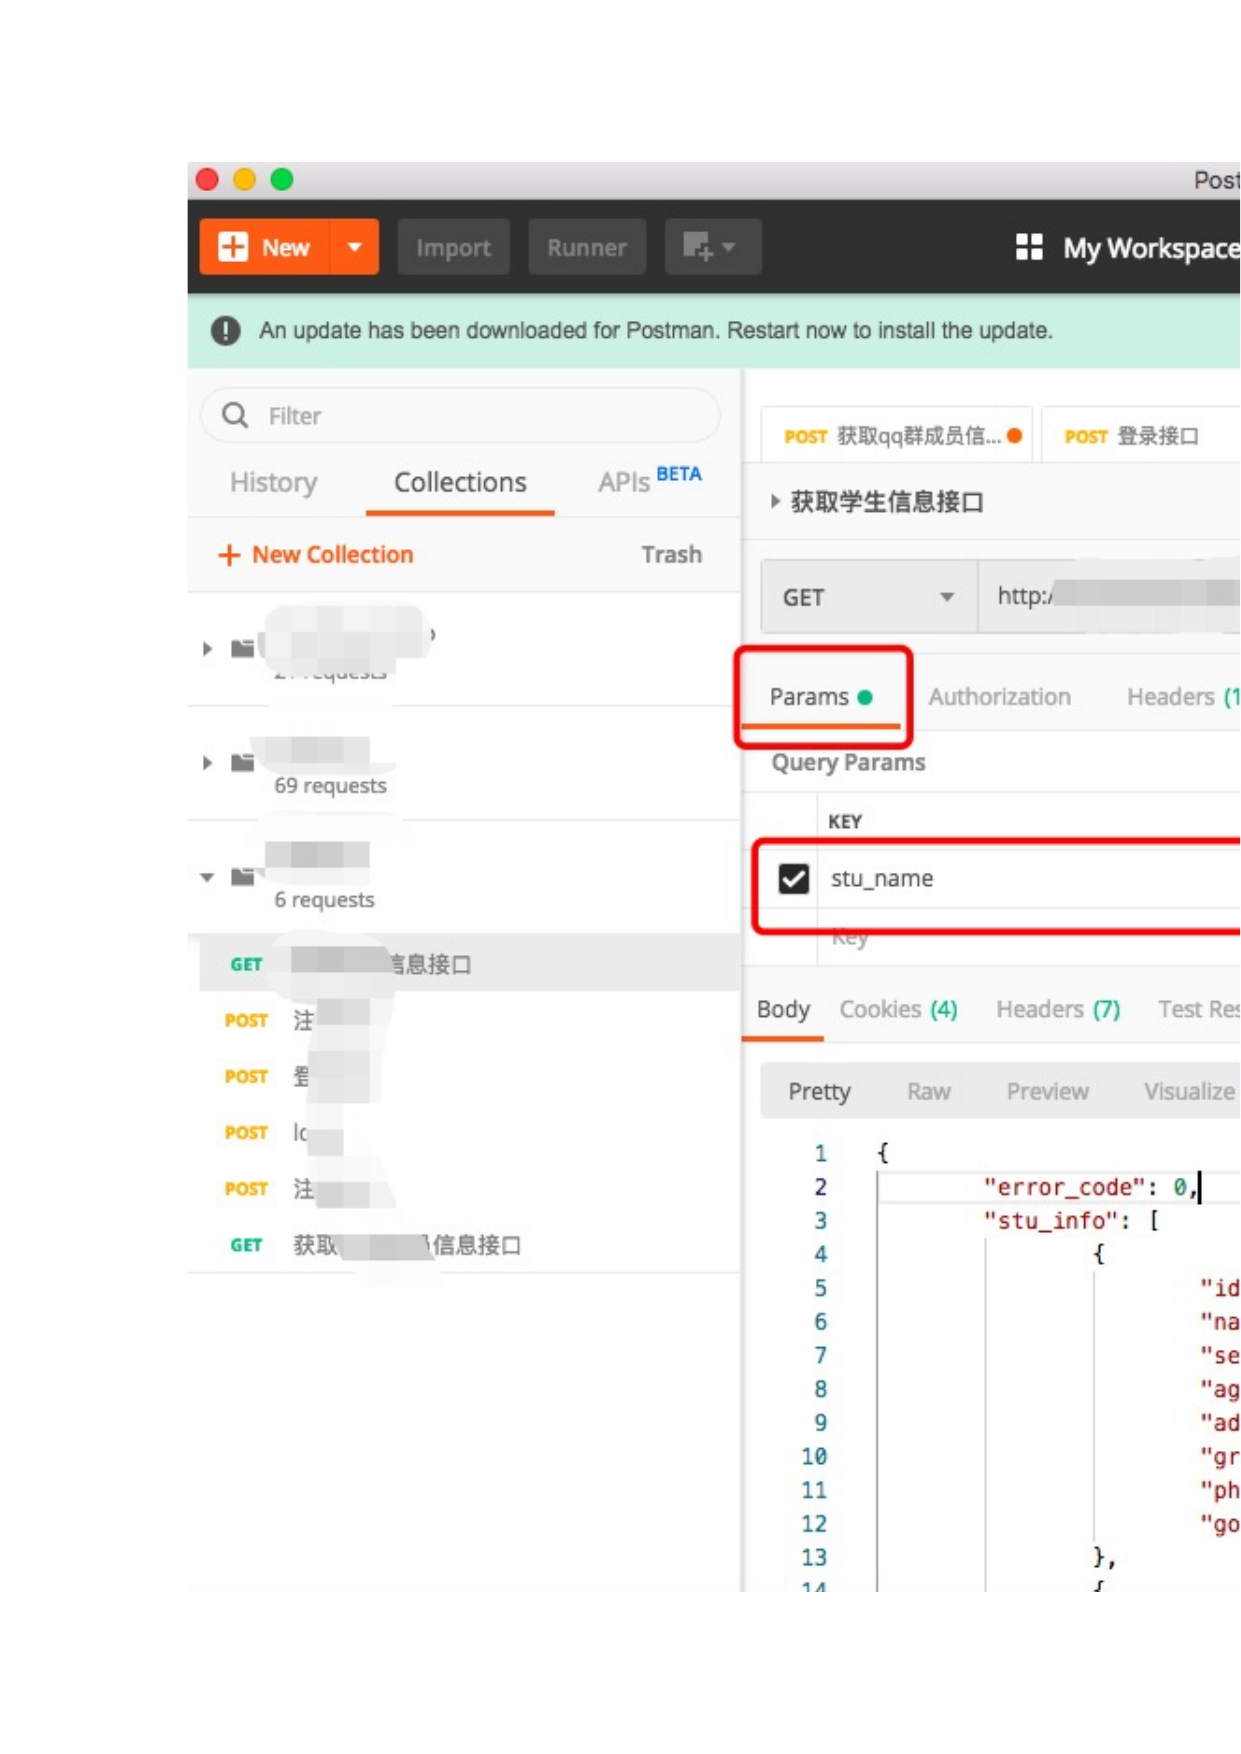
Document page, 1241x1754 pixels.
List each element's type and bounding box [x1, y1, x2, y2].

picture [187, 162, 1241, 1592]
